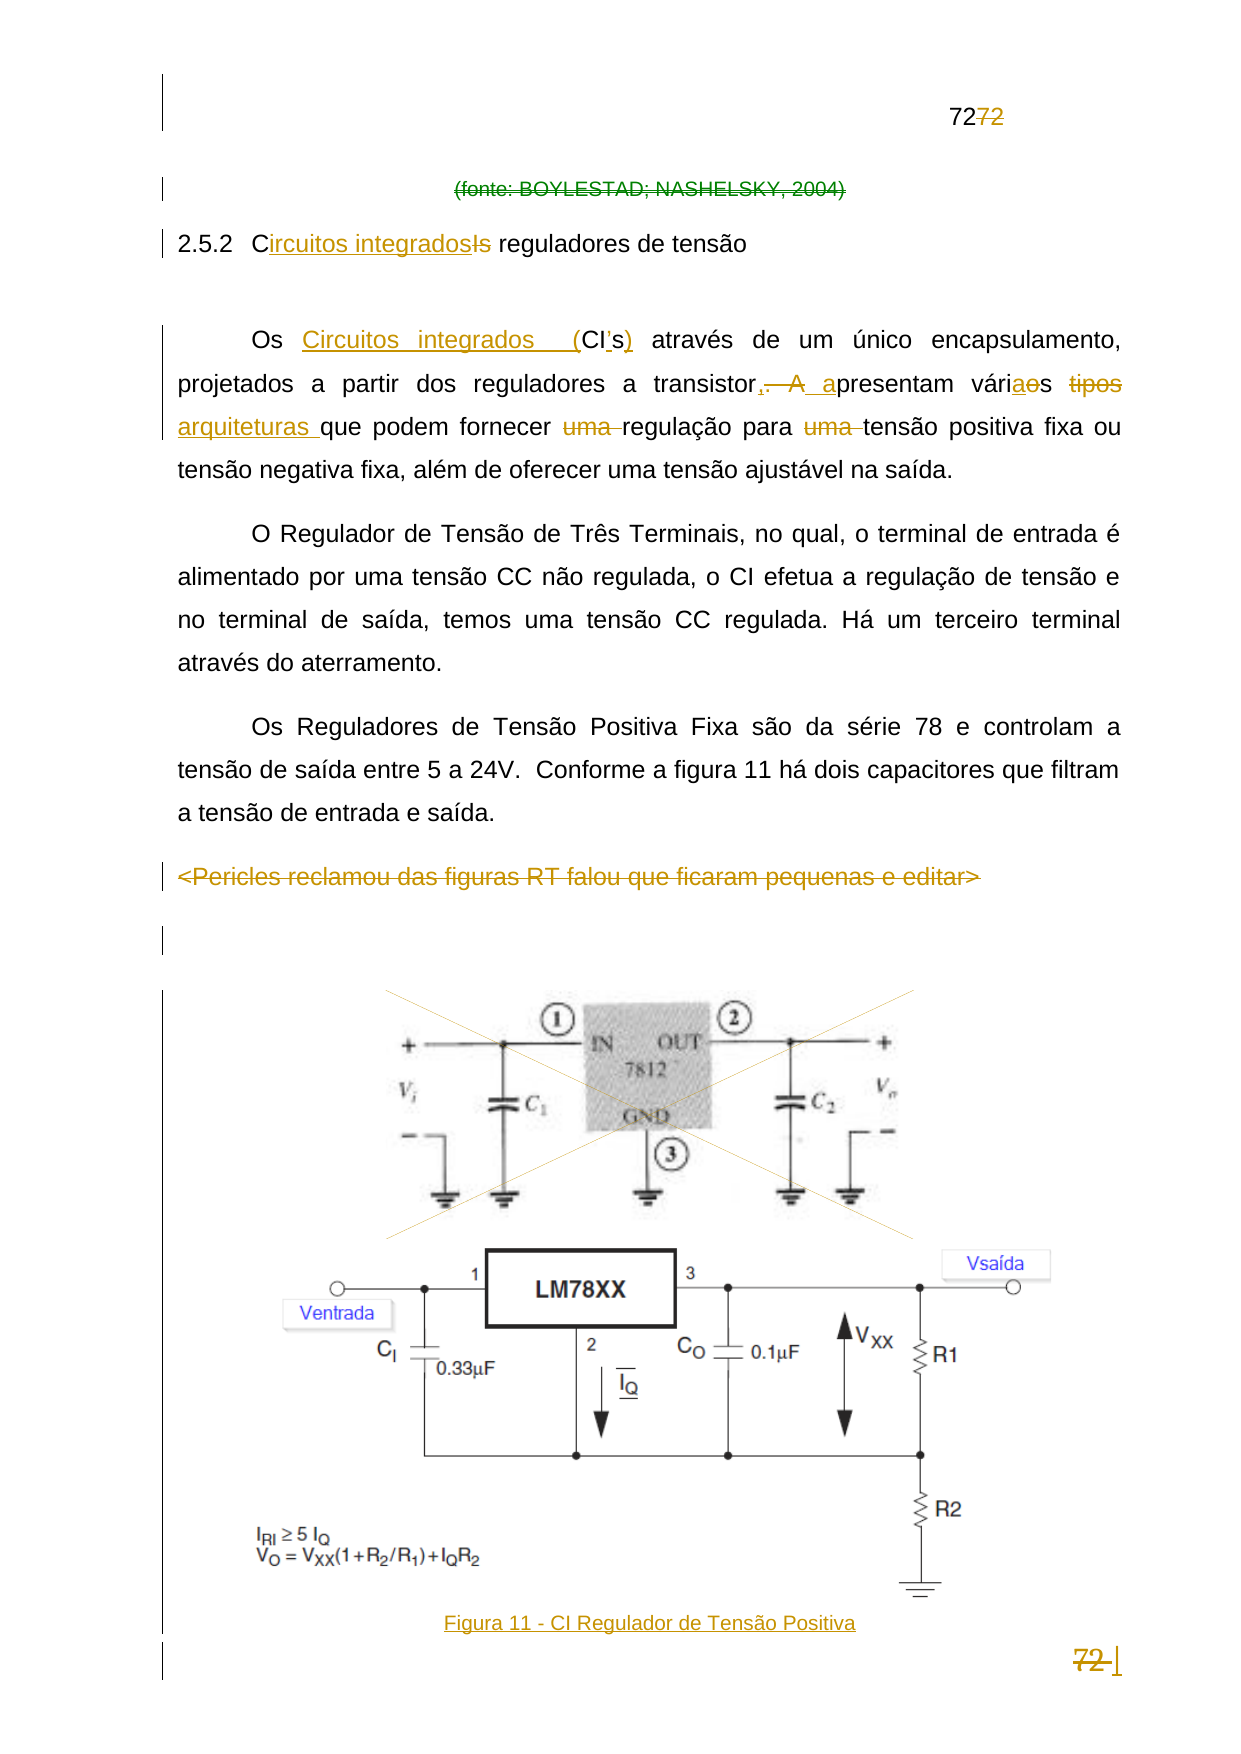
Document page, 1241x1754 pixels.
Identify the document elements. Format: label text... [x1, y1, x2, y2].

text Os Reguladores de Tensão Positiva Fixa são da série 78 e controlam a tensão de saída entre 24V. Conforme a figura 11 há dois capacitores que filtram a tensão de entrada e saída. [177, 712, 1122, 827]
picture [652, 991, 914, 1238]
subtitle 2.5.2 C reguladores de tensão [177, 229, 1122, 258]
text Os CIs através de um único encapsulamento, projetados a partir dos reguladores a transistorpresentam váris que podem fornecer regulação para tensão positiva fixa ou tensão negativa fixa, além de oferecer uma tensão ajustável na saída. [177, 325, 1122, 483]
picture [248, 991, 1052, 1611]
picture [388, 990, 911, 1114]
text O Regulador de Tensão de Três Terminais, no qual, o terminal de entrada é alimentado por uma tensão CC não regulada, o CI efetua a regulação de tensão e no terminal de saída, temos uma tensão CC regulada. Há um terceiro terminal através do aterramento. [177, 519, 1122, 677]
